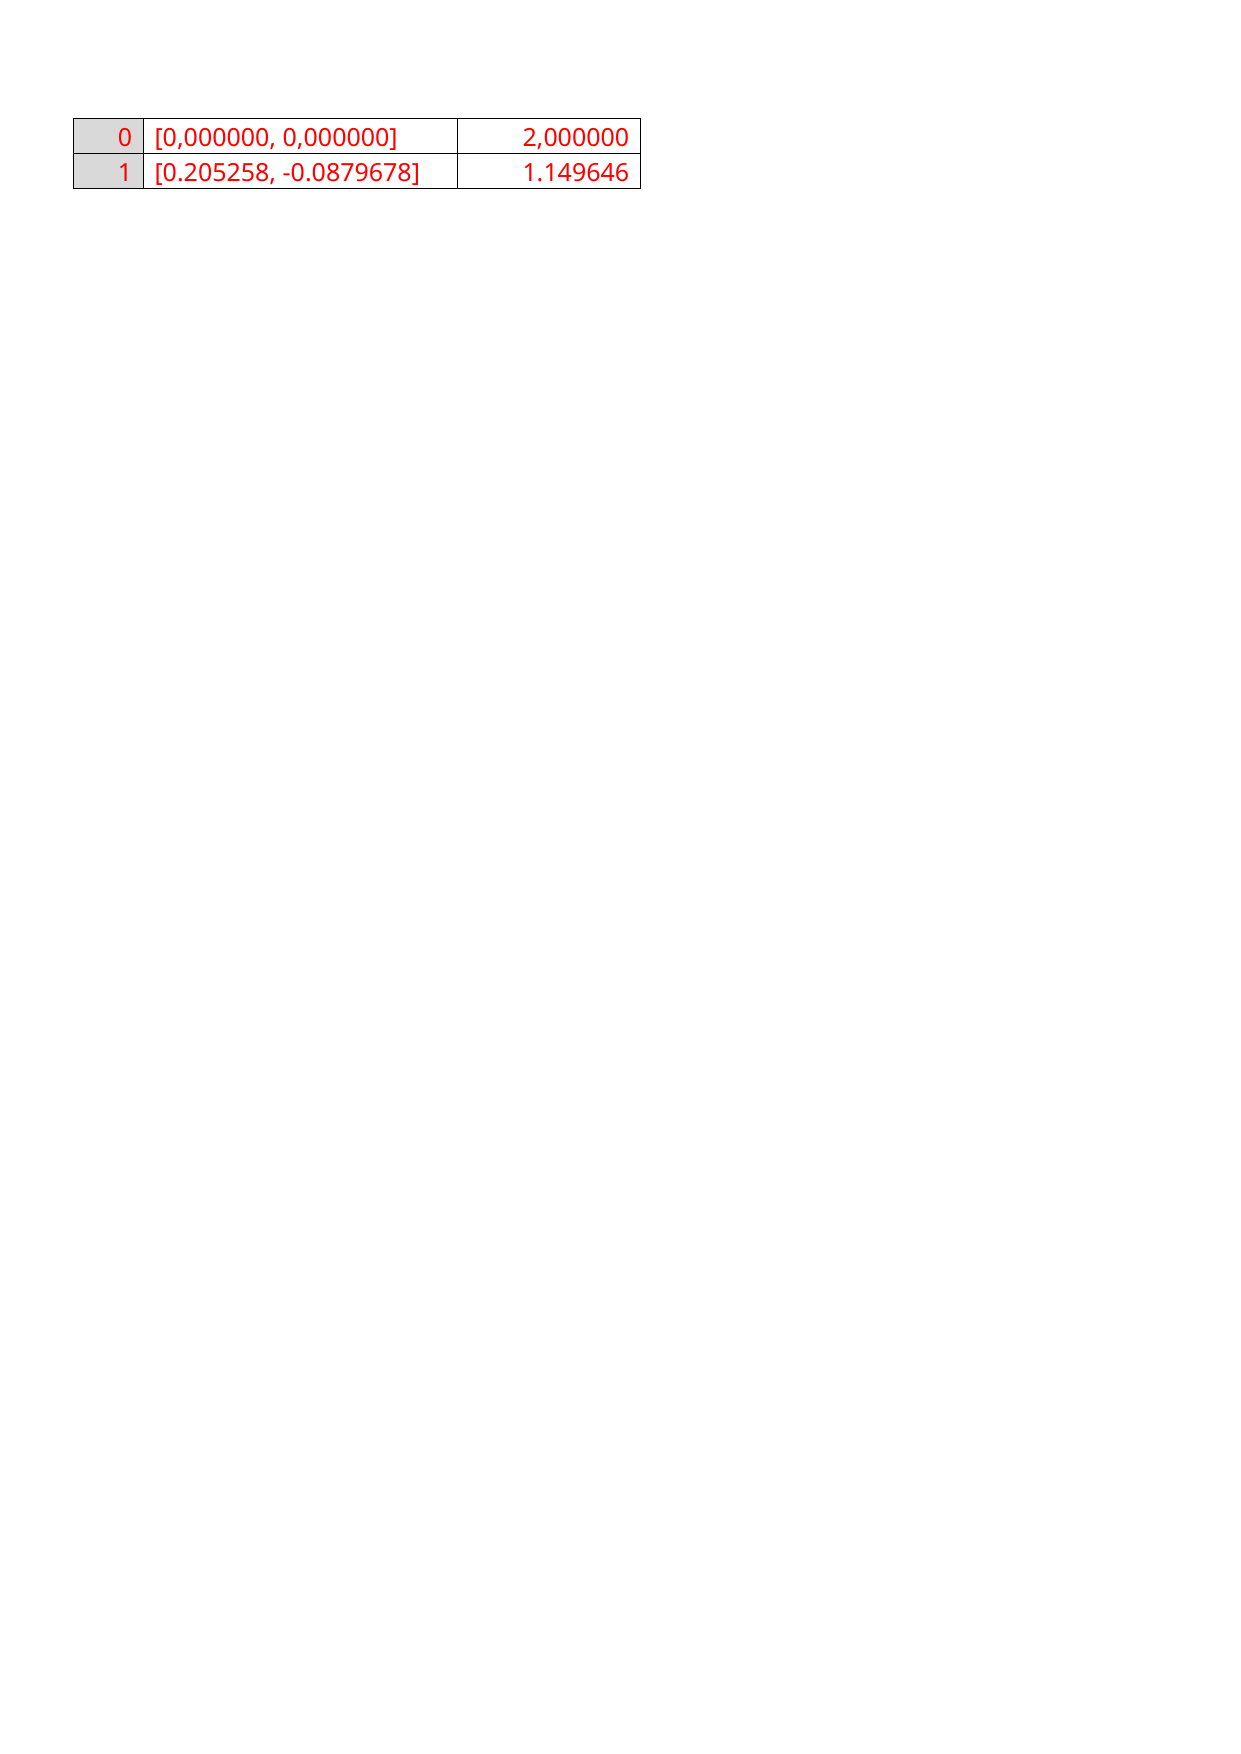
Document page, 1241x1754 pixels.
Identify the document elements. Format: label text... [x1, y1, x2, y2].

table_cell 0 [74, 119, 143, 153]
table_cell [0,000000, 0,000000] [144, 119, 457, 153]
table_cell 1 [74, 154, 143, 188]
table_cell 1.149646 [458, 154, 640, 188]
table_cell [0.205258, -0.0879678] [144, 154, 457, 188]
table_cell 2,000000 [458, 119, 640, 153]
